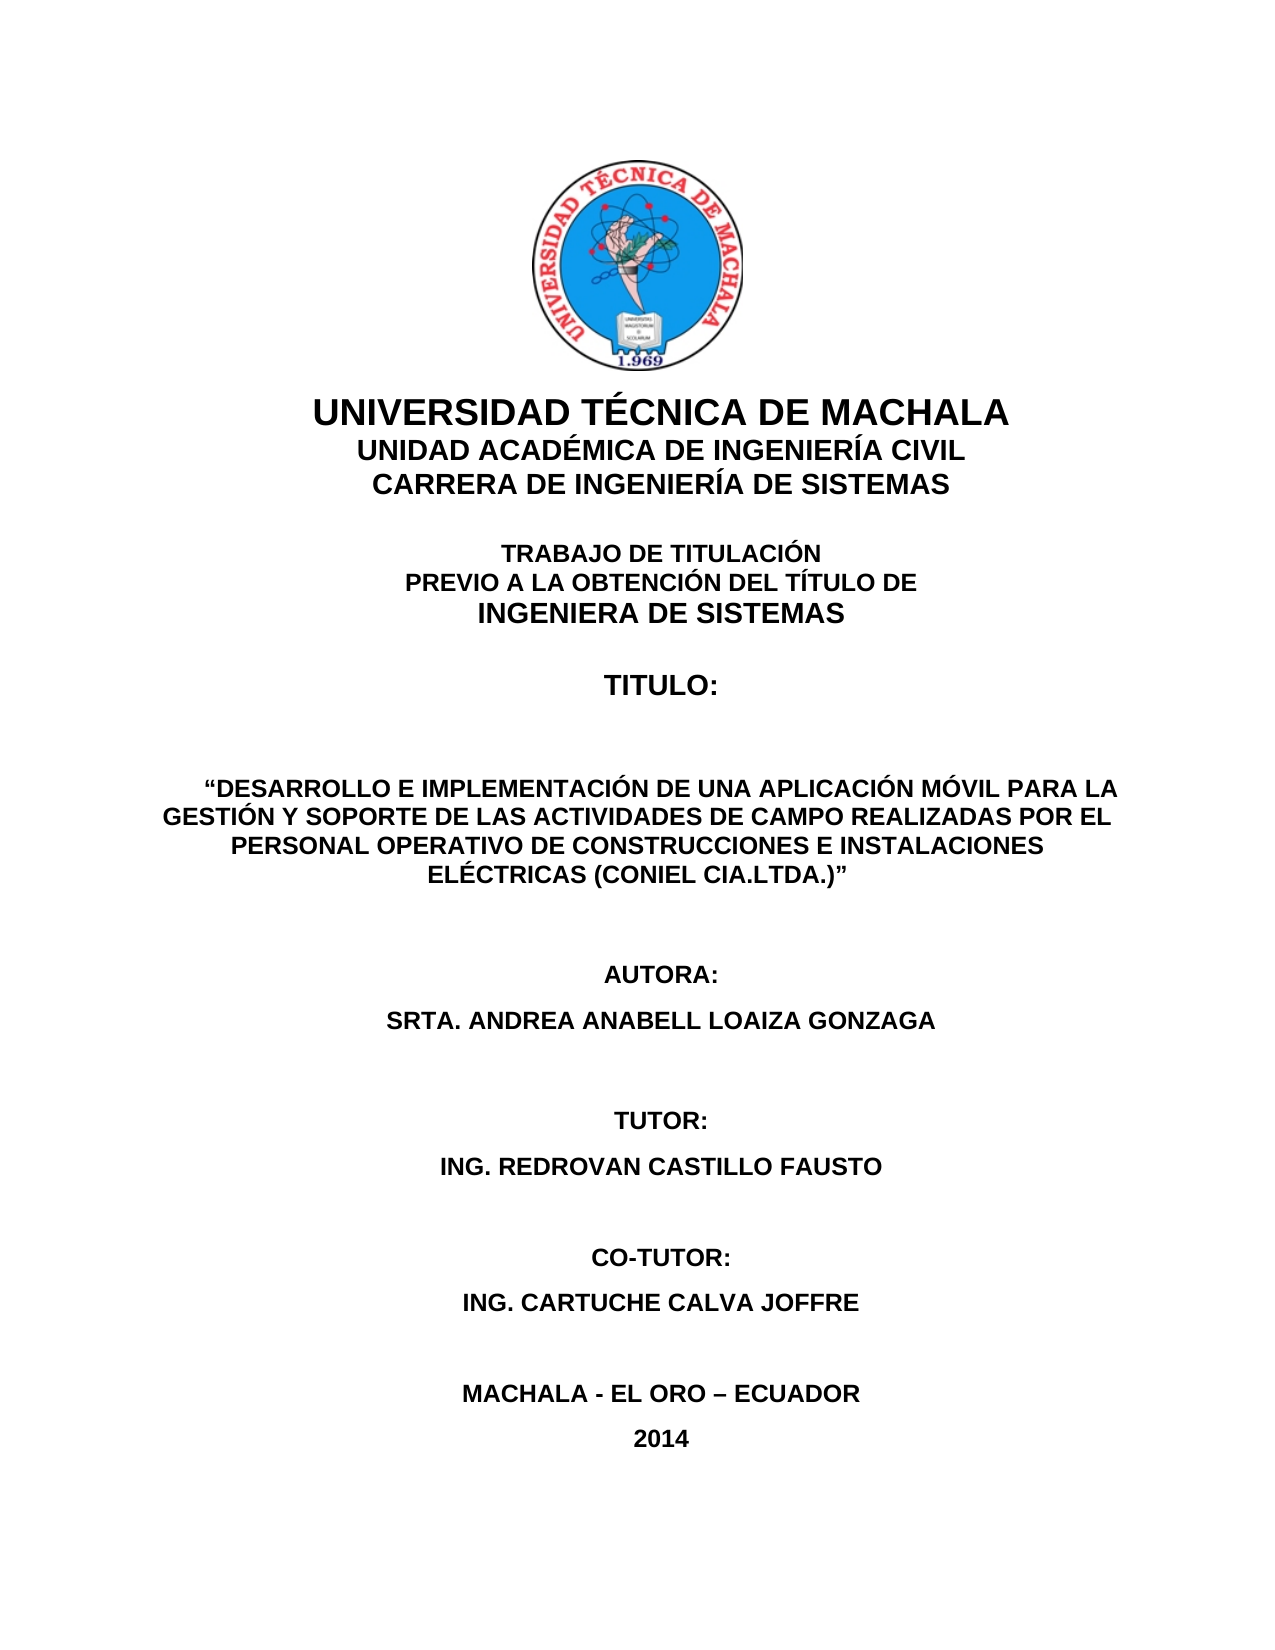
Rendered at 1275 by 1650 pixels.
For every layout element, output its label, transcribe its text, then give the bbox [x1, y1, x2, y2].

text SRTA. ANDREA ANABELL LOAIZA GONZAGA [148, 1006, 1127, 1034]
text TITULO: [148, 668, 1127, 702]
text ING. CARTUCHE CALVA JOFFRE [148, 1288, 1127, 1317]
text TUTOR: [148, 1106, 1127, 1135]
text INGENIERA DE SISTEMAS [148, 596, 1127, 630]
text TRABAJO DE TITULACIÓN [148, 539, 1127, 567]
text UNIDAD ACADÉMICA DE INGENIERÍA CIVIL [148, 433, 1127, 467]
text “DESARROLLO E IMPLEMENTACIÓN DE UNA APLICACIÓN MÓVIL PARA LA GESTIÓN Y SOPORTE DE LAS ACTIVIDADES DE CAMPO REALIZADAS POR EL PERSONAL OPERATIVO DE CONSTRUCCIONES E INSTALACIONES ELÉCTRICAS (CONIEL CIA.LTDA.)” [148, 773, 1127, 888]
text PREVIO A LA OBTENCIÓN DEL TÍTULO DE [148, 567, 1127, 596]
picture [532, 160, 743, 371]
text MACHALA - EL ORO – ECUADOR [148, 1379, 1127, 1407]
text UNIVERSIDAD TÉCNICA DE MACHALA [148, 390, 1127, 433]
text CARRERA DE INGENIERÍA DE SISTEMAS [148, 467, 1127, 500]
text 2014 [148, 1424, 1127, 1453]
text AUTORA: [148, 960, 1127, 989]
text ING. REDROVAN CASTILLO FAUSTO [148, 1152, 1127, 1180]
text CO-TUTOR: [148, 1242, 1127, 1271]
